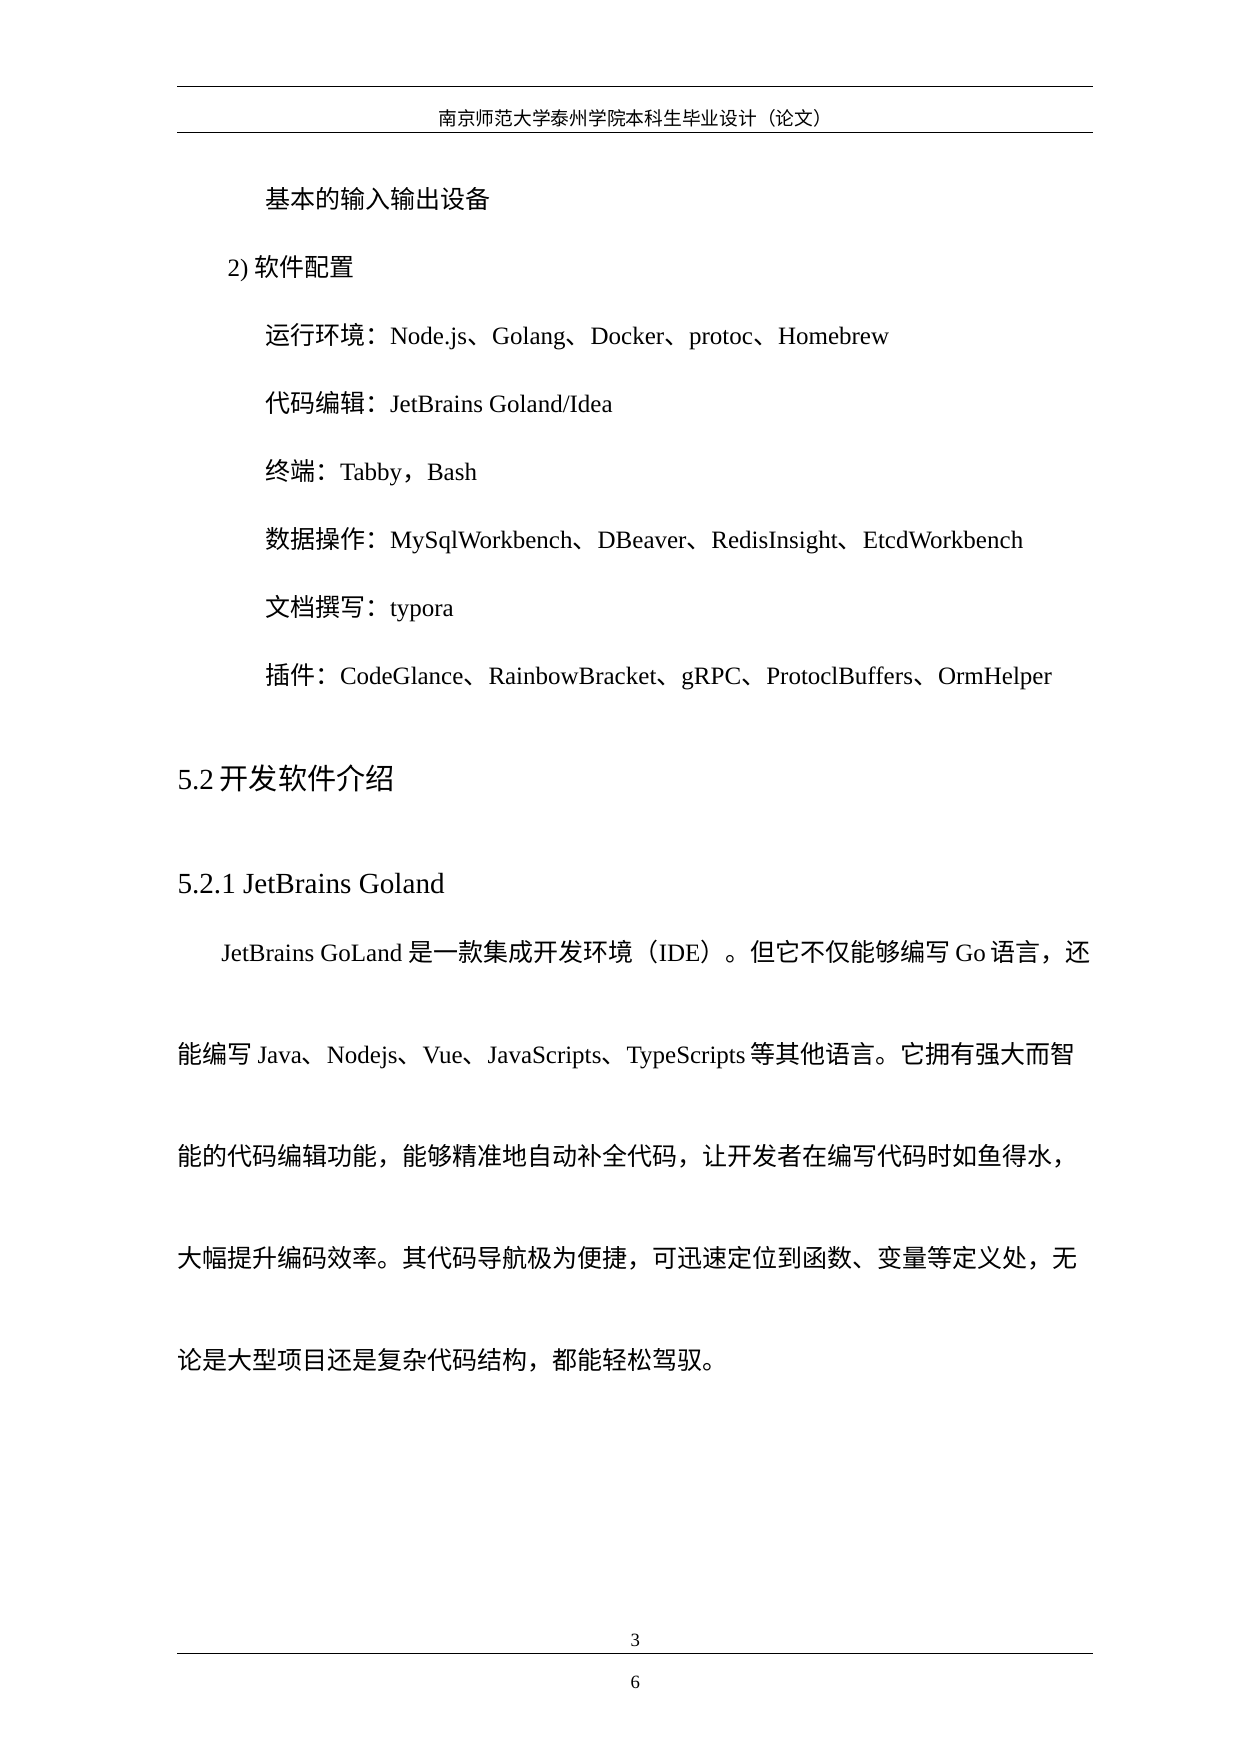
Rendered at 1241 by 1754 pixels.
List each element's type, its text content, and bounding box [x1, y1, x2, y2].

text 文档撰写：typora [177, 571, 1093, 639]
text JetBrains GoLand 是一款集成开发环境（IDE）。但它不仅能够编写Go语言，还能编写Java、Nodejs、Vue、JavaScripts、TypeScripts等其他语言。它拥有强大而智能的代码编辑功能，能够精准地自动补全代码，让开发者在编写代码时如鱼得水，大幅提升编码效率。其代码导航极为便捷，可迅速定位到函数、变量等定义处，无论是大型项目还是复杂代码结构，都能轻松驾驭。 [177, 917, 1093, 1392]
text 终端：Tabby，Bash [177, 436, 1093, 503]
text 代码编辑：JetBrains Goland/Idea [177, 368, 1093, 436]
text 基本的输入输出设备 [177, 164, 1093, 232]
subtitle 5.2开发软件介绍 [177, 743, 1093, 811]
text 数据操作：MySqlWorkbench、DBeaver、RedisInsight、EtcdWorkbench [177, 503, 1093, 571]
text 5.2.1 JetBrains Goland [177, 866, 1093, 900]
text 运行环境：Node.js、Golang、Docker、protoc、Homebrew [177, 300, 1093, 368]
text 2) 软件配置 [177, 232, 1093, 300]
text 插件：CodeGlance、RainbowBracket、gRPC、ProtoclBuffers、OrmHelper [177, 639, 1093, 707]
